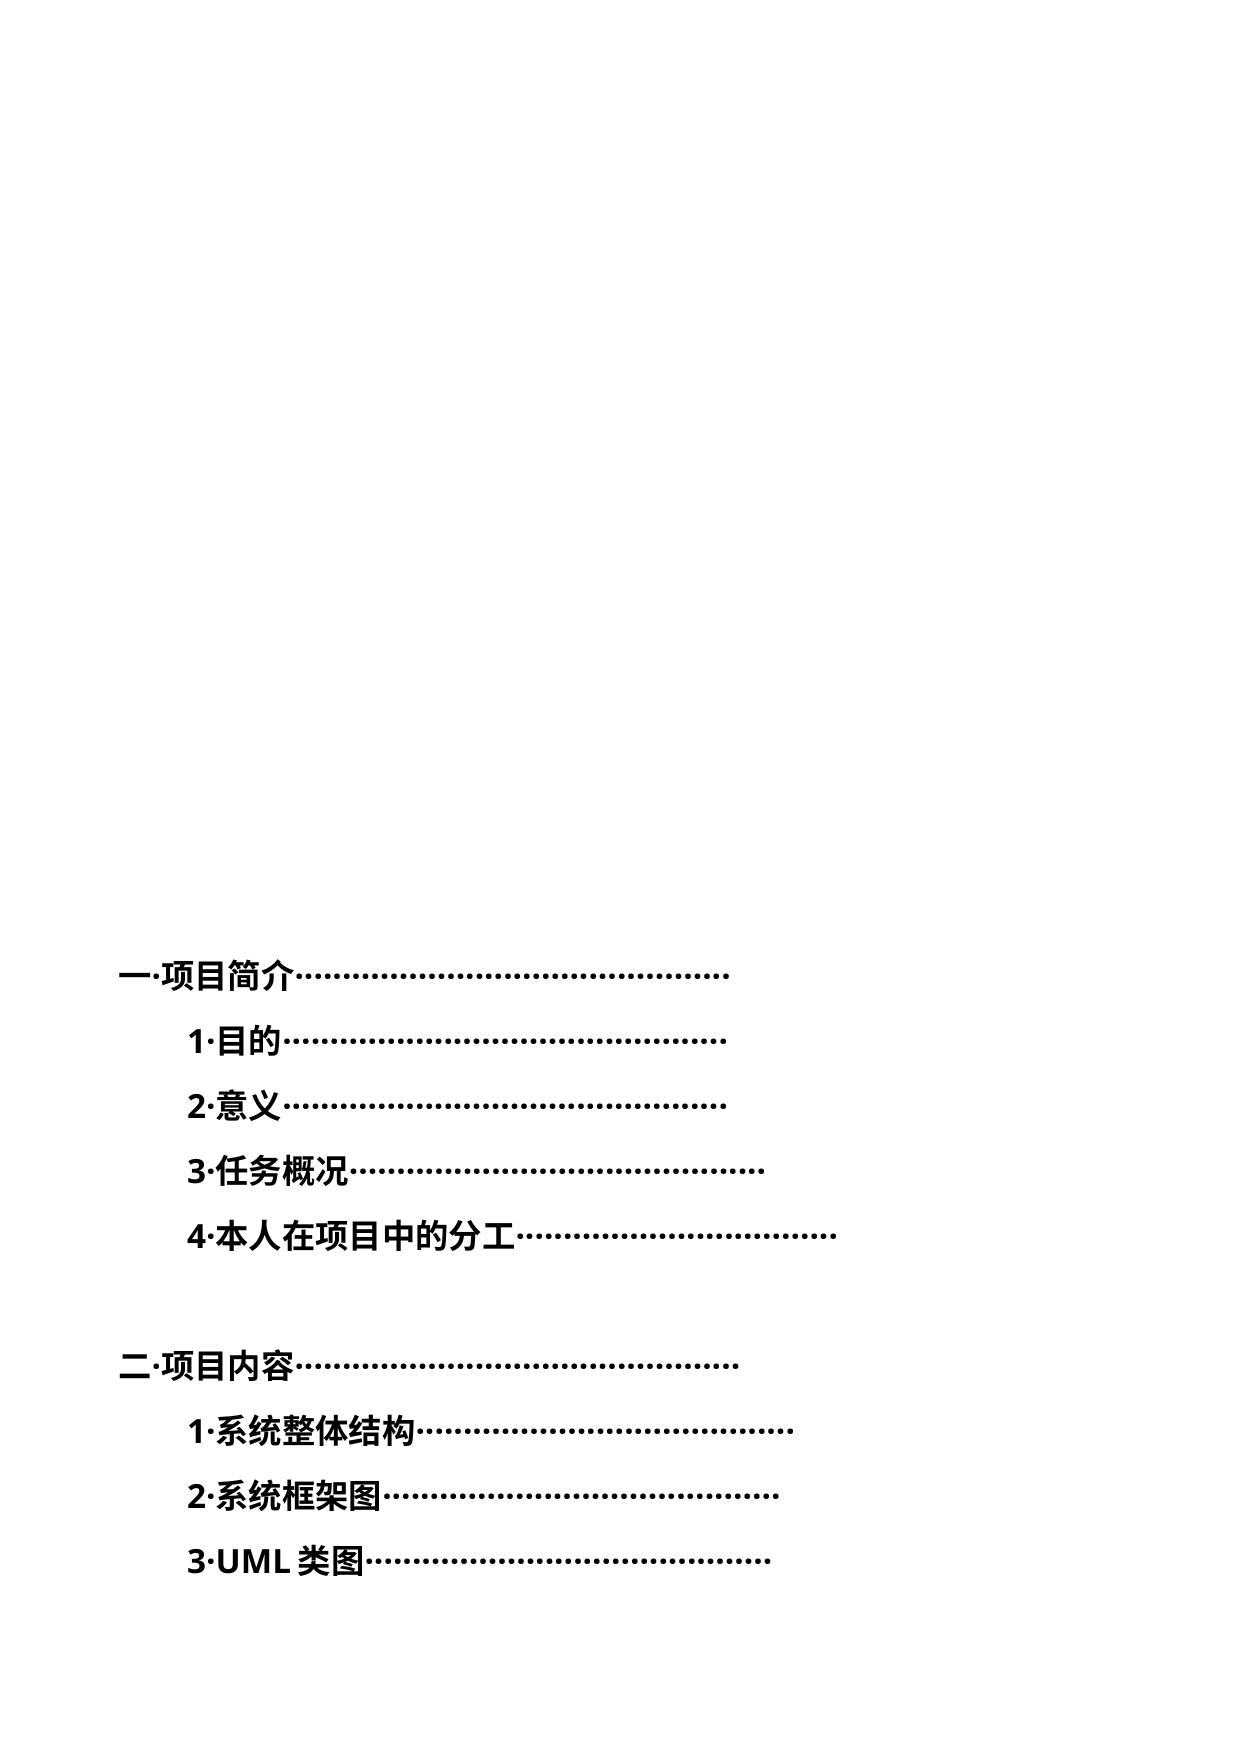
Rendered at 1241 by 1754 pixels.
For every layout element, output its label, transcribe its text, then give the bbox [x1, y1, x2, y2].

text 3·任务概况············································ [118, 1137, 1092, 1202]
text 二·项目内容··············································· [118, 1332, 1092, 1397]
text 4·本人在项目中的分工·································· [118, 1202, 1092, 1267]
text 2·系统框架图·········································· [118, 1462, 1092, 1527]
text 一·项目简介·············································· [118, 942, 1092, 1007]
text 1·系统整体结构········································ [118, 1397, 1092, 1462]
text 1·目的··············································· [118, 1007, 1092, 1072]
text 2·意义··············································· [118, 1072, 1092, 1137]
text 3·UML类图··········································· [118, 1527, 1092, 1592]
